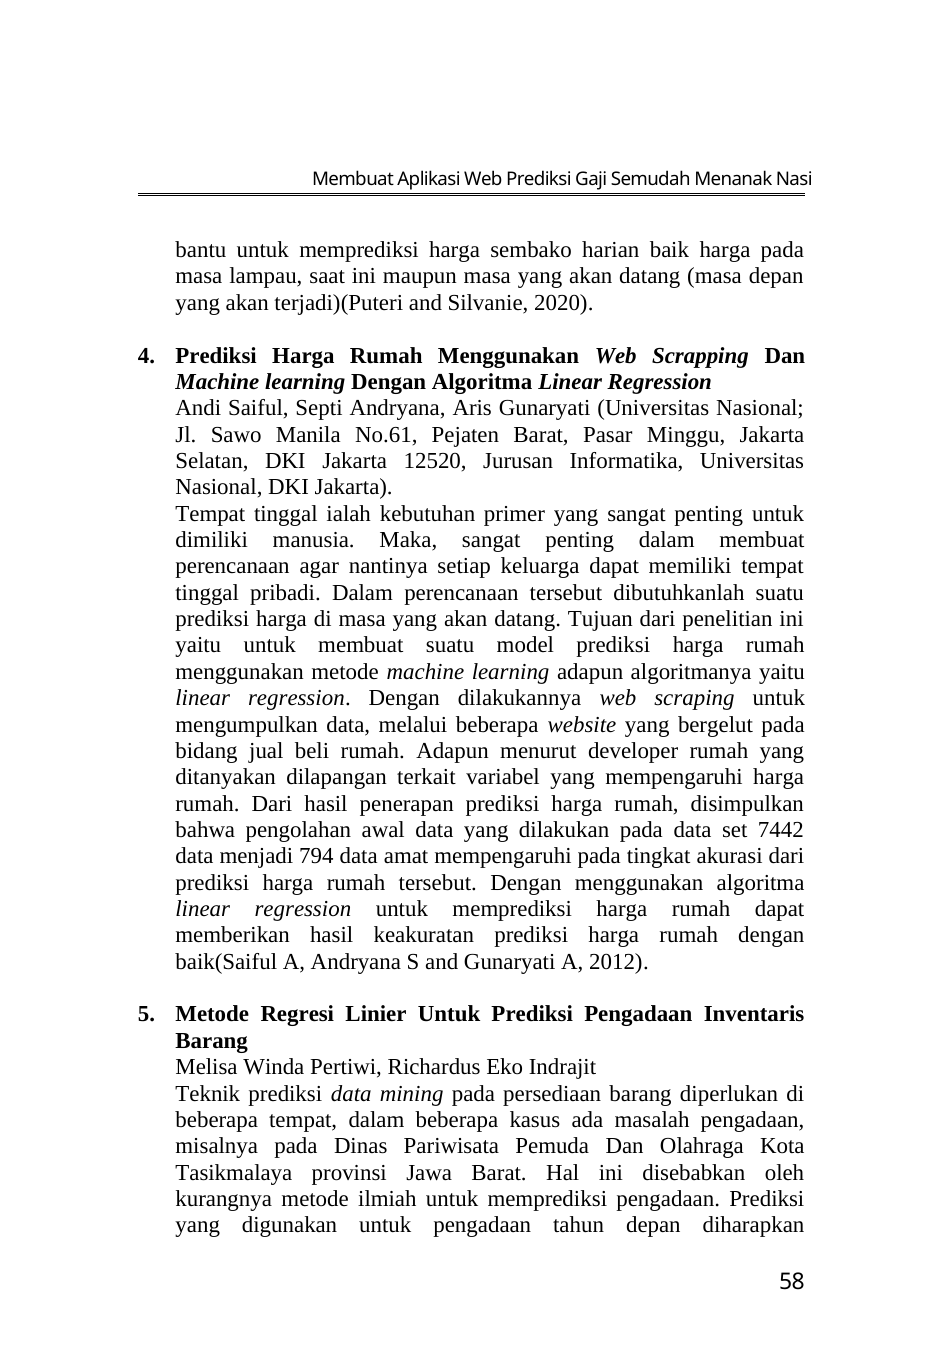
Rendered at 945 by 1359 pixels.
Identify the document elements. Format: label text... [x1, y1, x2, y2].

list Tempat tinggal ialah kebutuhan primer yang sangat penting untuk dimiliki manusia. Maka, sangat penting dalam membuat perencanaan agar nantinya setiap keluarga dapat memiliki tempat tinggal pribadi. Dalam perencanaan tersebut dibutuhkanlah suatu prediksi harga di masa yang akan datang. Tujuan dari penelitian ini yaitu untuk membuat suatu model prediksi harga rumah menggunakan metode machine learning adapun algoritmanya yaitu linear regression. Dengan dilakukannya web scraping untuk mengumpulkan data, melalui beberapa website yang bergelut pada bidang jual beli rumah. Adapun menurut developer rumah yang ditanyakan dilapangan terkait variabel yang mempengaruhi harga rumah. Dari hasil penerapan prediksi harga rumah, disimpulkan bahwa pengolahan awal data yang dilakukan pada data set 7442 data menjadi 794 data amat mempengaruhi pada tingkat akurasi dari prediksi harga rumah tersebut. Dengan menggunakan algoritma linear regression untuk memprediksi harga rumah dapat memberikan hasil keakuratan prediksi harga rumah dengan baik. [175, 500, 805, 974]
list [175, 1079, 805, 1238]
list Andi Saiful, Septi Andryana, Aris Gunaryati (Universitas Nasional; Jl. Sawo Manila No.61, Pejaten Barat, Pasar Minggu, Jakarta Selatan, DKI Jakarta 12520, Jurusan Informatika, Universitas Nasional, DKI Jakarta). [175, 394, 805, 500]
list Prediksi Harga Rumah Menggunakan Web Scrapping Dan Machine learning Dengan Algoritma Linear Regression [138, 342, 805, 394]
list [175, 236, 805, 315]
list Melisa Winda Pertiwi, Richardus Eko Indrajit [175, 1053, 805, 1079]
list Metode Regresi Linier Untuk Prediksi Pengadaan Inventaris Barang [138, 1001, 805, 1053]
